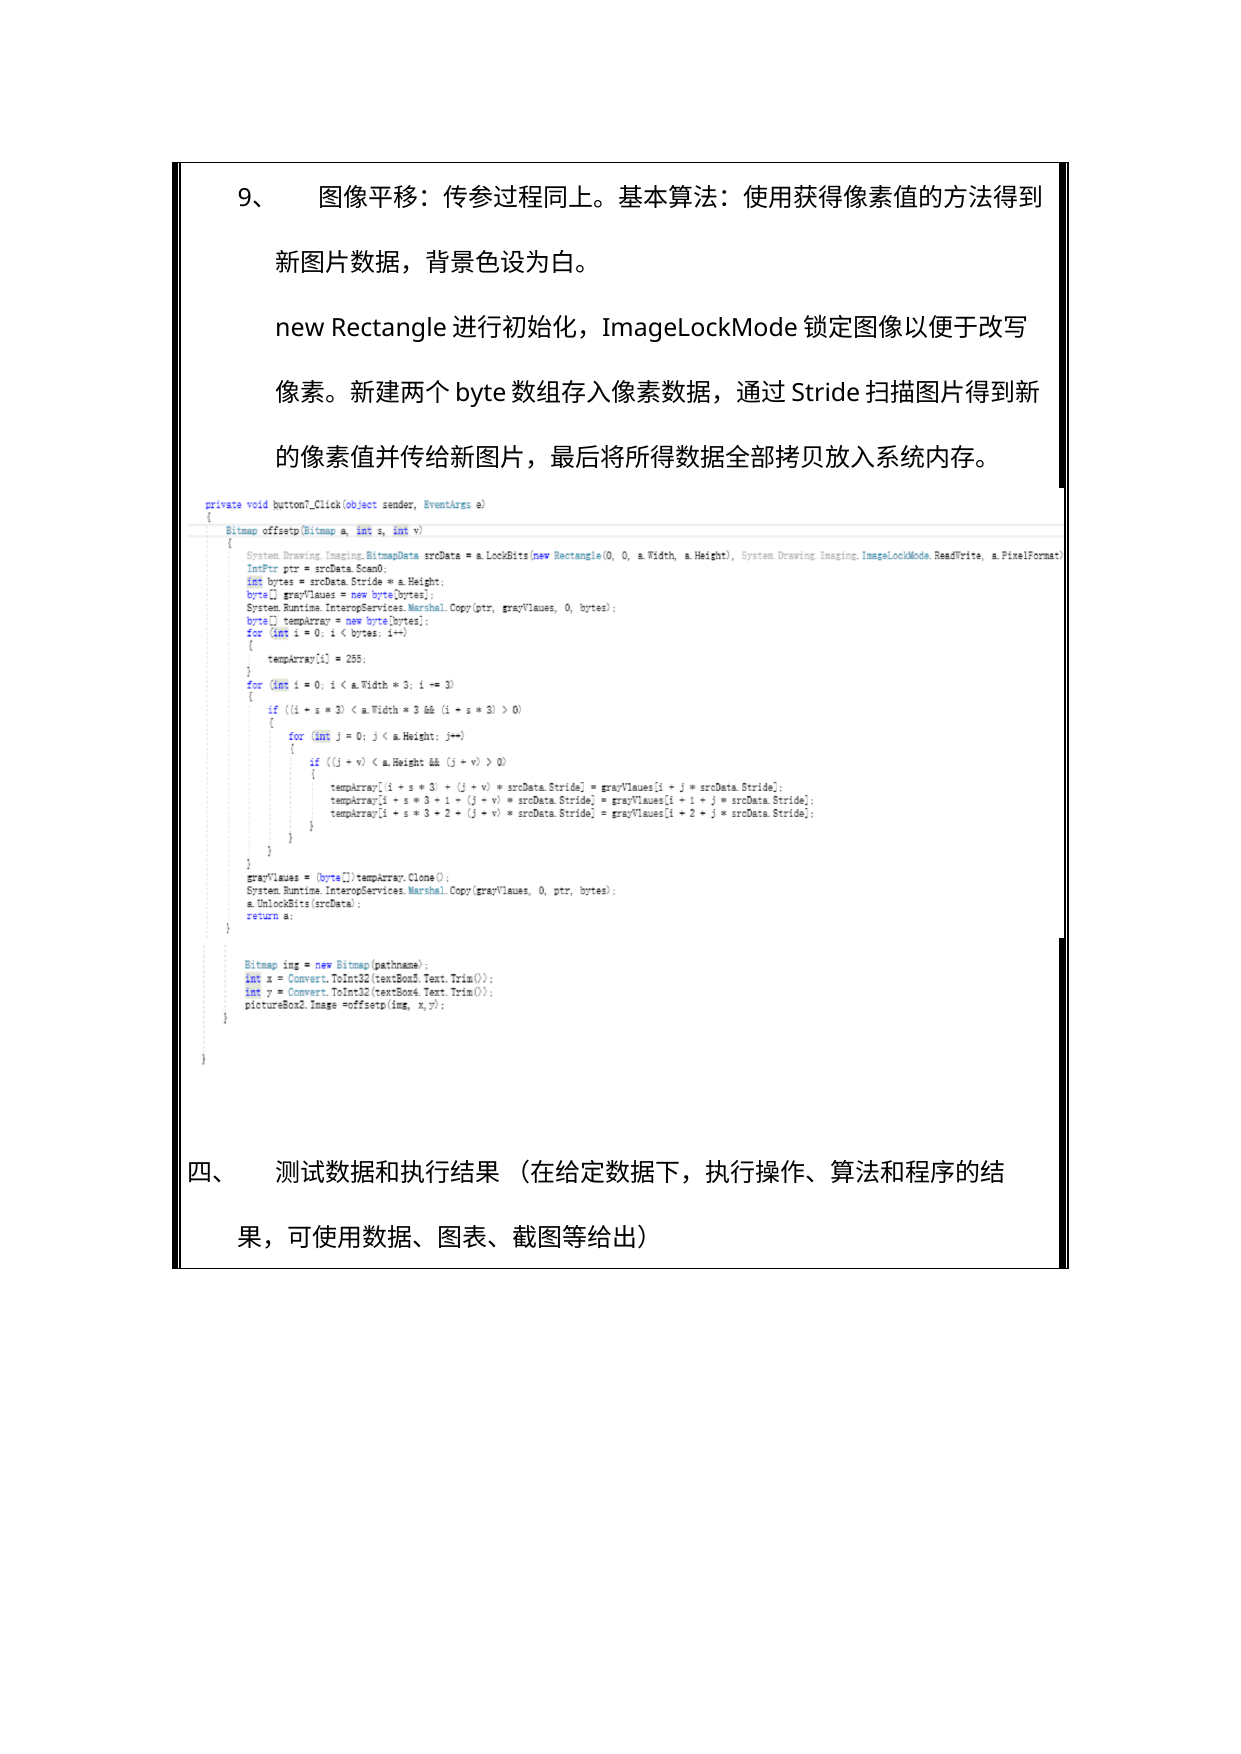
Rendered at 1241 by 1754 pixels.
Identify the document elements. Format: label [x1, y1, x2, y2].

table_cell [181, 163, 1059, 1268]
picture [187, 488, 1064, 938]
picture [187, 943, 546, 1081]
